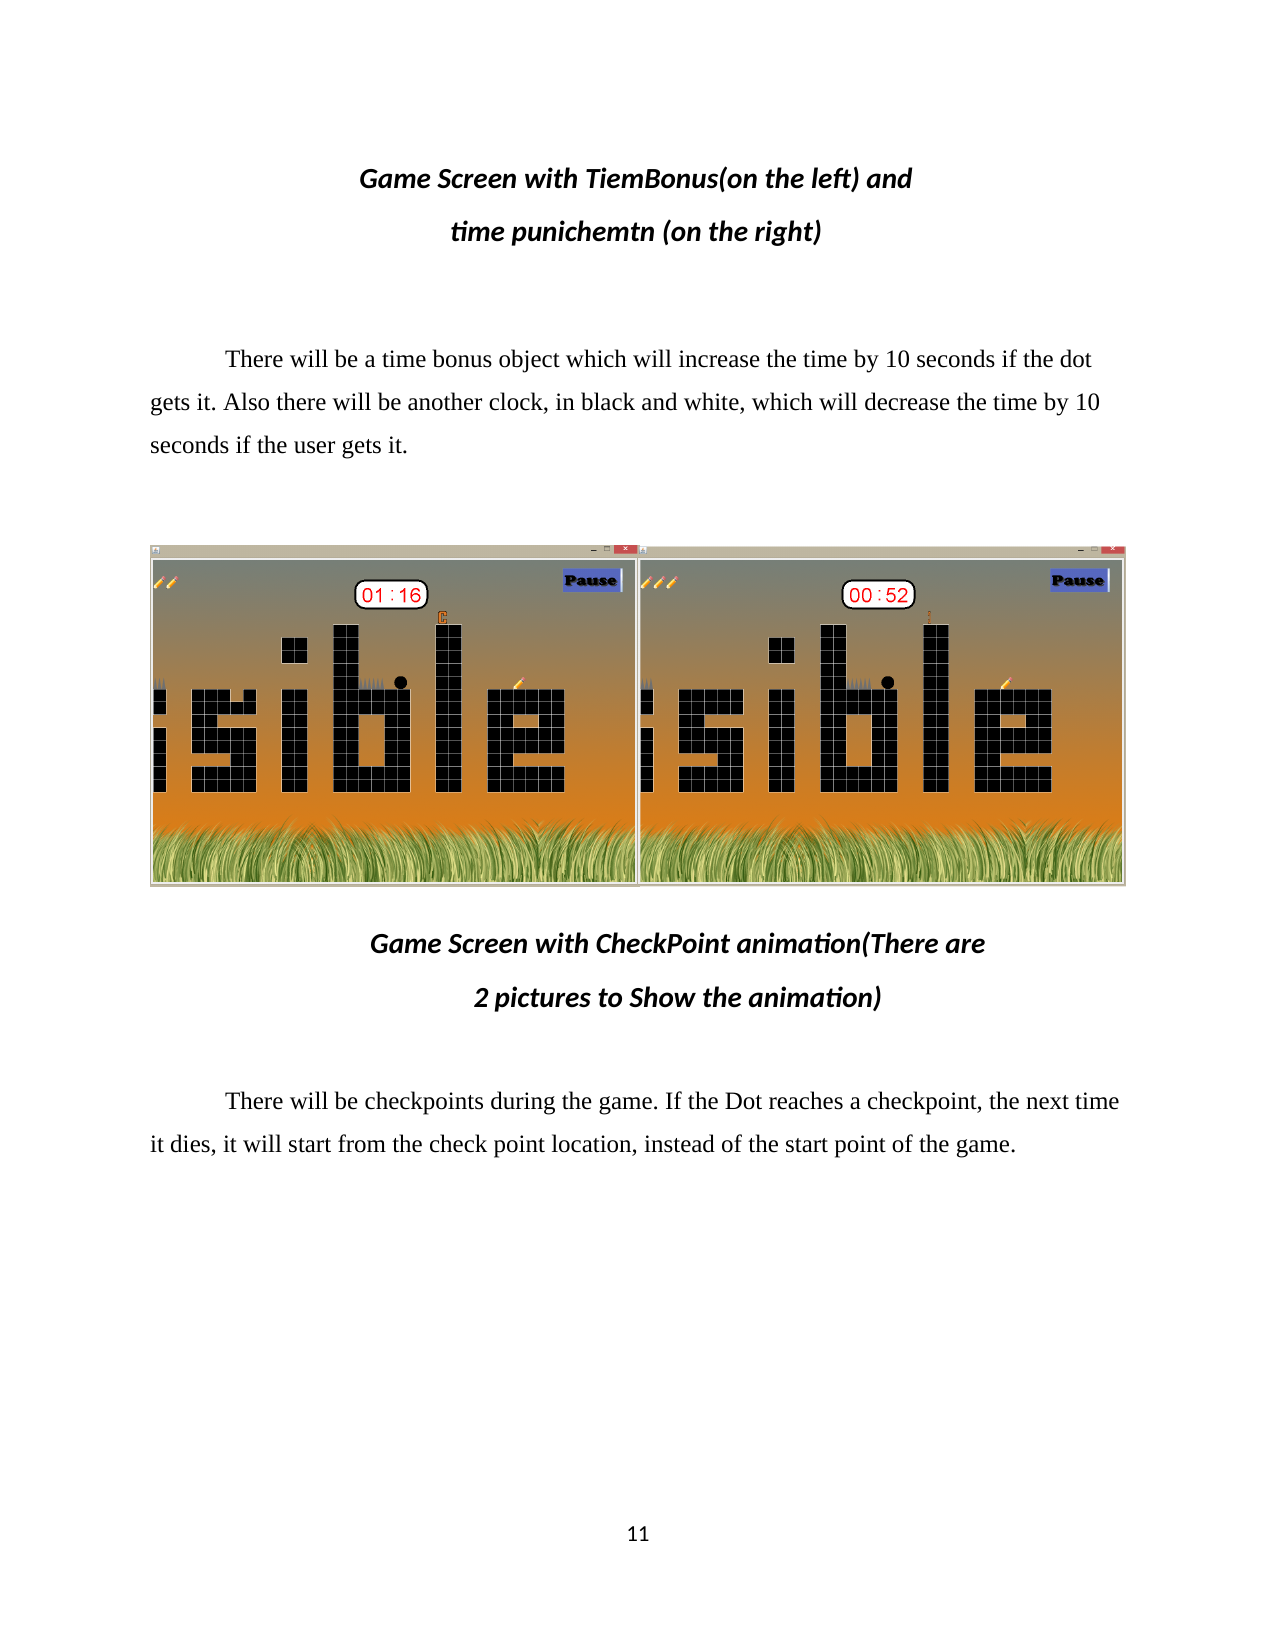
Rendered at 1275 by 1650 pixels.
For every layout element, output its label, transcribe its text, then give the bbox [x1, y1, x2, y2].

text There will be a time bonus object which will increase the time by 10 seconds if the dot gets it. Also there will be another clock, in black and white, which will decrease the time by 10 seconds if the user gets it. [150, 344, 1125, 459]
picture [150, 545, 1126, 887]
text There will be checkpoints during the game. If the Dot reaches a checkpoint, the next time it dies, it will start from the check point location, instead of the start point of the game. [150, 1086, 1125, 1158]
